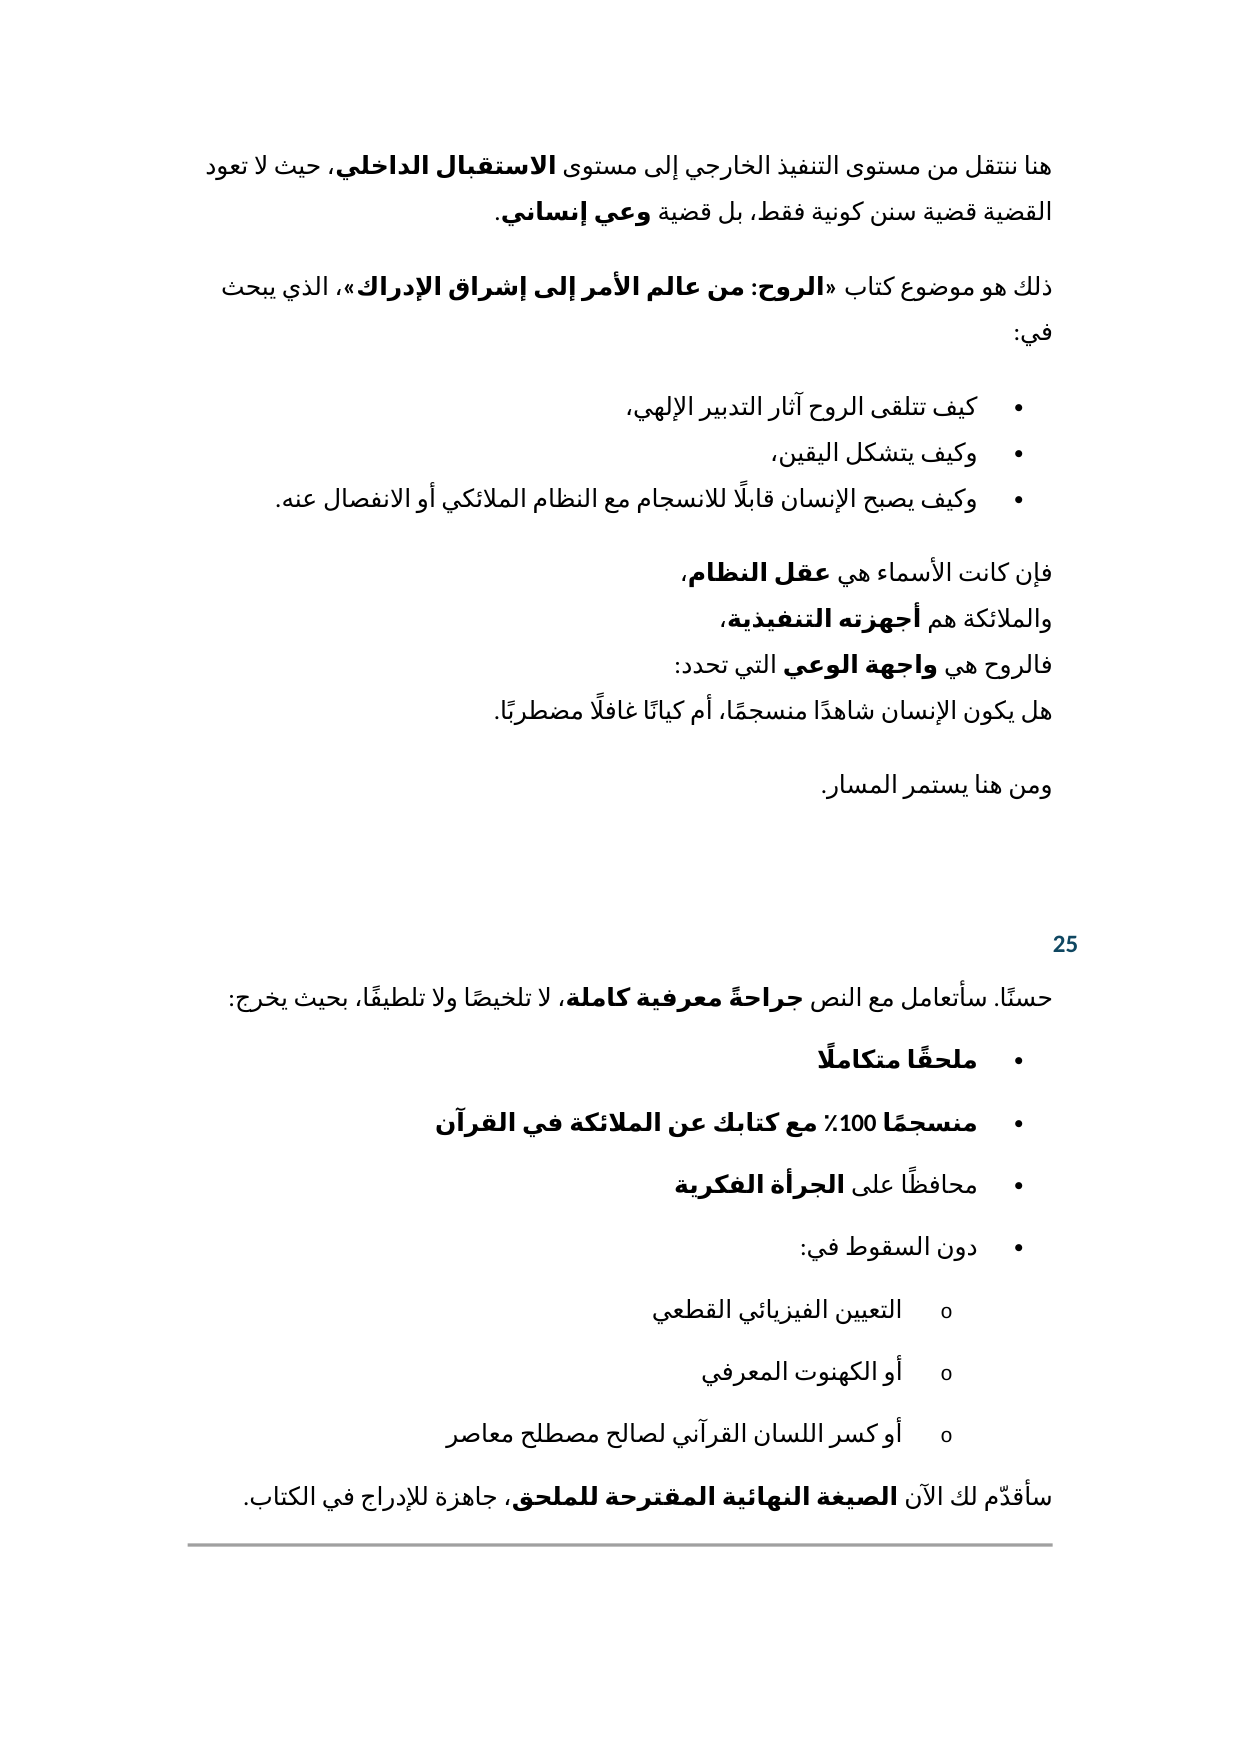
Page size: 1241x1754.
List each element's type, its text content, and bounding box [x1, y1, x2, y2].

list منسجمًا 100٪ مع كتابك عن الملائكة في القرآن [187, 1107, 1015, 1137]
list وكيف يصبح الإنسان قابلًا للانسجام مع النظام الملائكي أو الانفصال عنه. [187, 483, 1015, 513]
text حسنًا. سأتعامل مع النص جراحةً معرفية كاملة، لا تلخيصًا ولا تلطيفًا، بحيث يخرج: [187, 982, 1053, 1012]
list ملحقًا متكاملًا [187, 1044, 1015, 1075]
text سأقدّم لك الآن الصيغة النهائية المقترحة للملحق، جاهزة للإدراج في الكتاب. [187, 1481, 1053, 1512]
list أو كسر اللسان القرآني لصالح مصطلح معاصر [187, 1419, 940, 1449]
text فإن كانت الأسماء هي عقل النظام، والملائكة هم أجهزته التنفيذية، فالروح هي واجهة الوعي التي تحدد: هل يكون الإنسان شاهدًا منسجمًا، أم كيانًا غافلًا مضطربًا. [187, 558, 1053, 725]
text هنا ننتقل من مستوى التنفيذ الخارجي إلى مستوى الاستقبال الداخلي، حيث لا تعود القضية قضية سنن كونية فقط، بل قضية وعي إنساني. [187, 150, 1053, 226]
list محافظًا على الجرأة الفكرية [187, 1169, 1015, 1199]
list كيف تتلقى الروح آثار التدبير الإلهي، [187, 391, 1015, 422]
list التعيين الفيزيائي القطعي [187, 1294, 940, 1324]
list أو الكهنوت المعرفي [187, 1356, 940, 1387]
text ومن هنا يستمر المسار. [187, 770, 1053, 800]
list وكيف يتشكل اليقين، [187, 437, 1015, 467]
list دون السقوط في: [187, 1231, 1015, 1262]
text ذلك هو موضوع كتاب «الروح: من عالم الأمر إلى إشراق الإدراك»، الذي يبحث في: [187, 271, 1053, 347]
